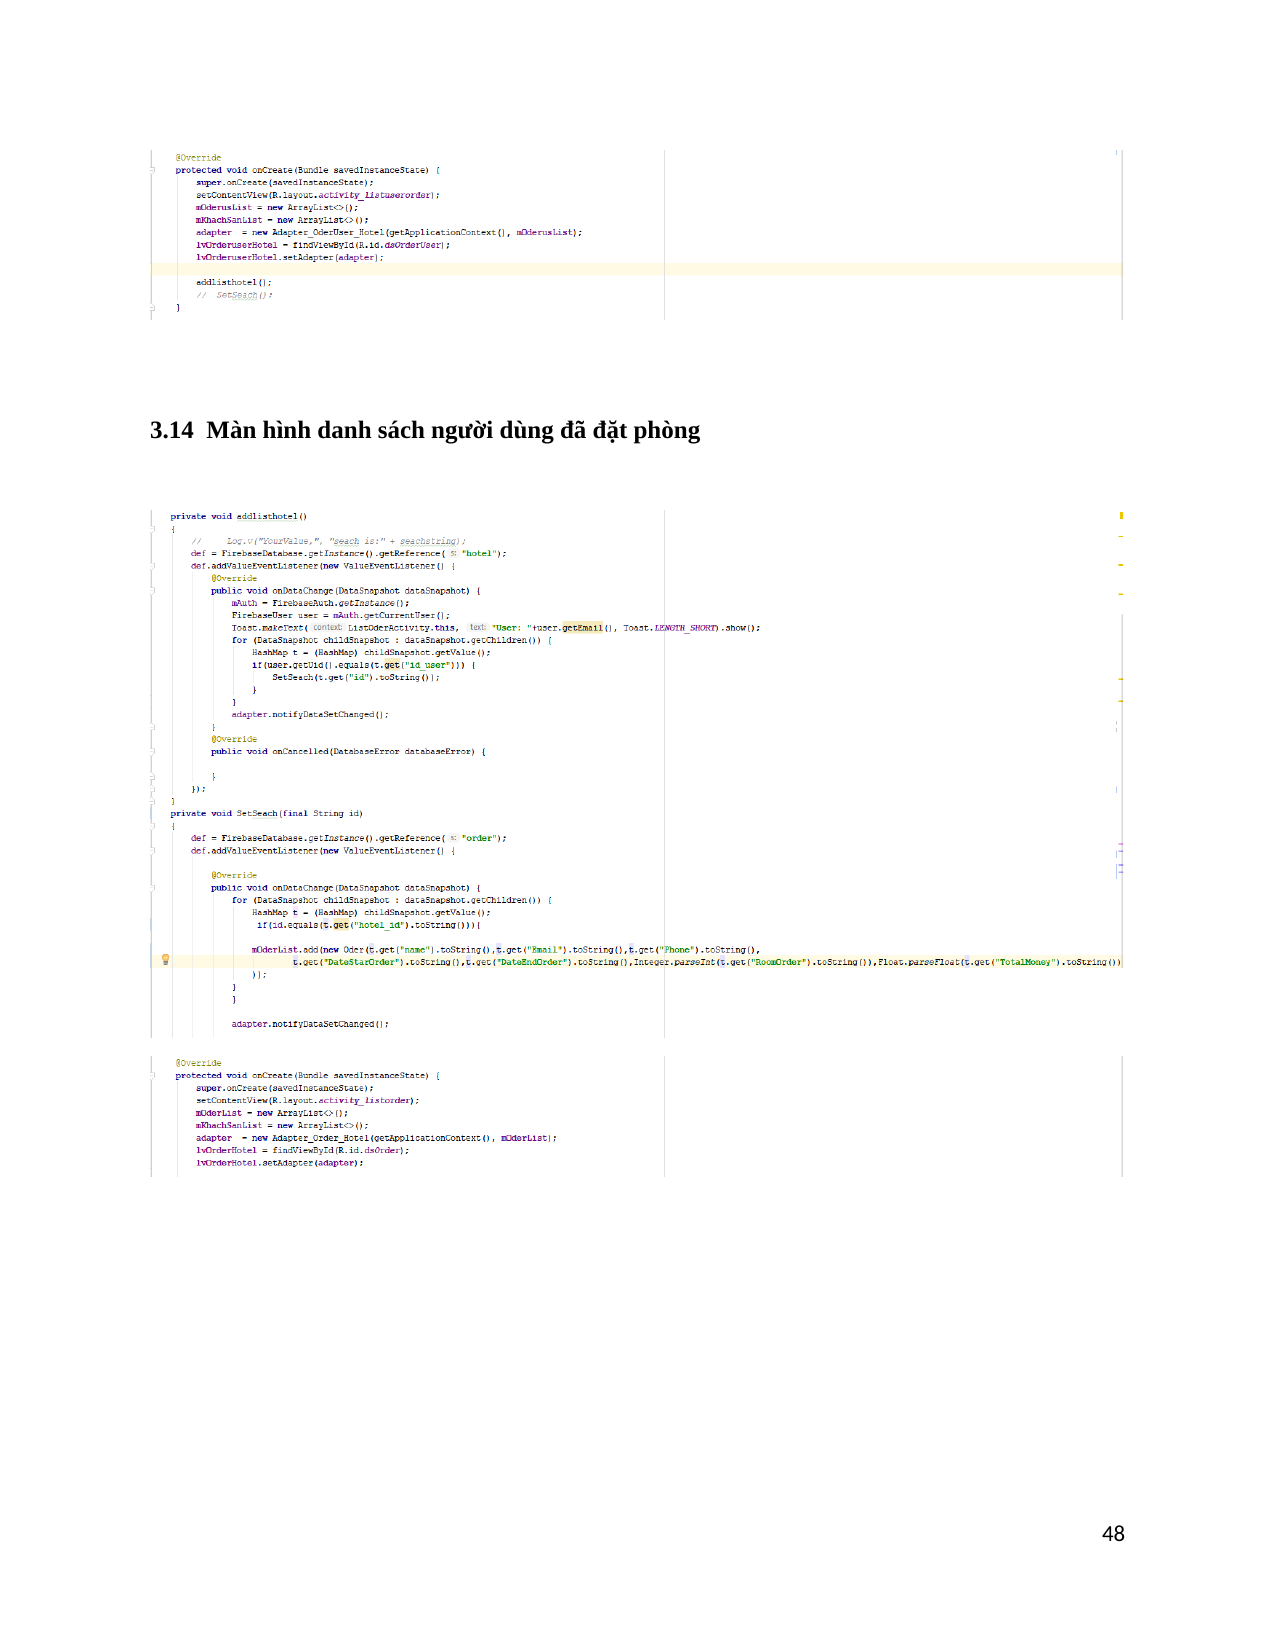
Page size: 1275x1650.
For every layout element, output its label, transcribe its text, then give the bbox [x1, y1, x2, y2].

picture [150, 510, 1124, 1038]
picture [150, 150, 1124, 320]
text 3.14 Màn hình danh sách người dùng đã đặt phòng [150, 415, 1125, 444]
picture [150, 1056, 1124, 1177]
